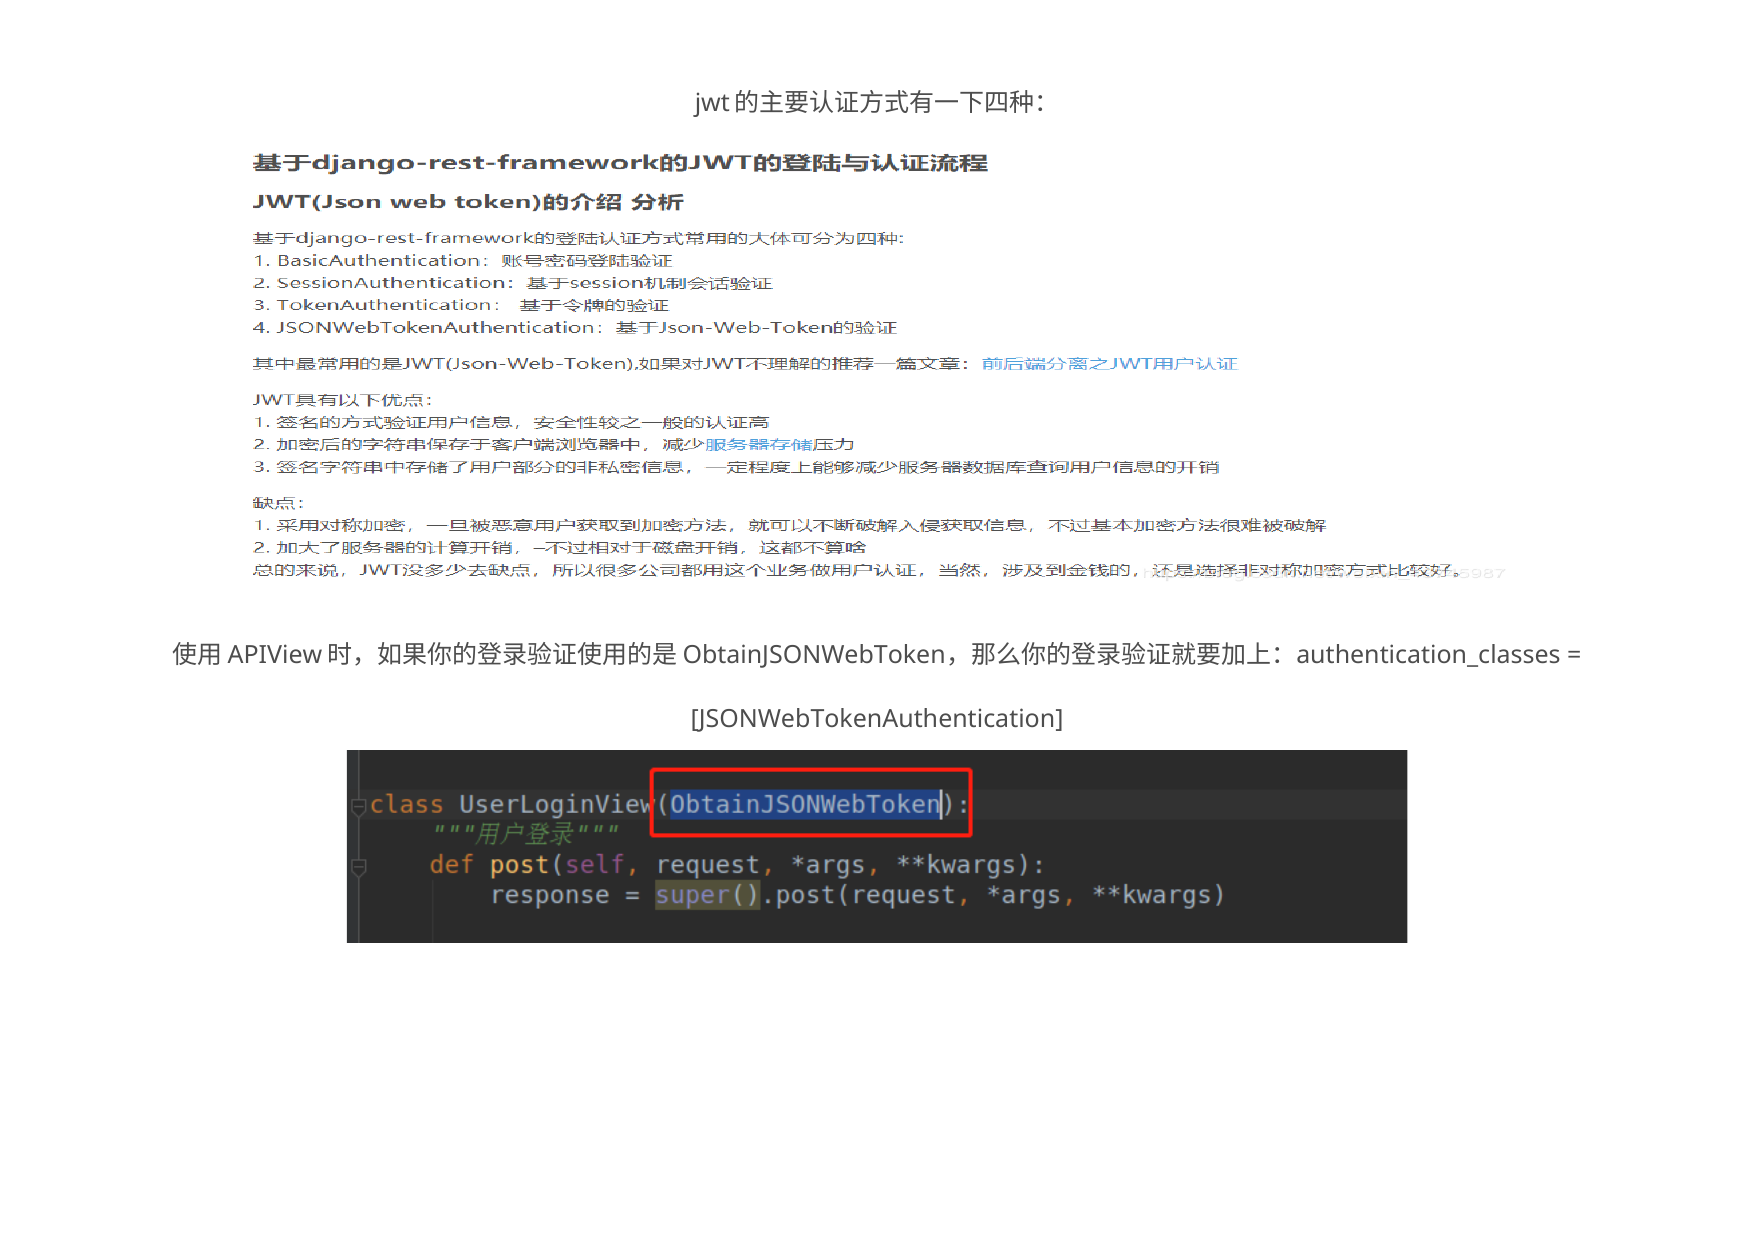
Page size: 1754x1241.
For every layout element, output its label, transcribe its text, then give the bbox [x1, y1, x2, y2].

picture [235, 132, 1519, 589]
picture [346, 750, 1408, 943]
